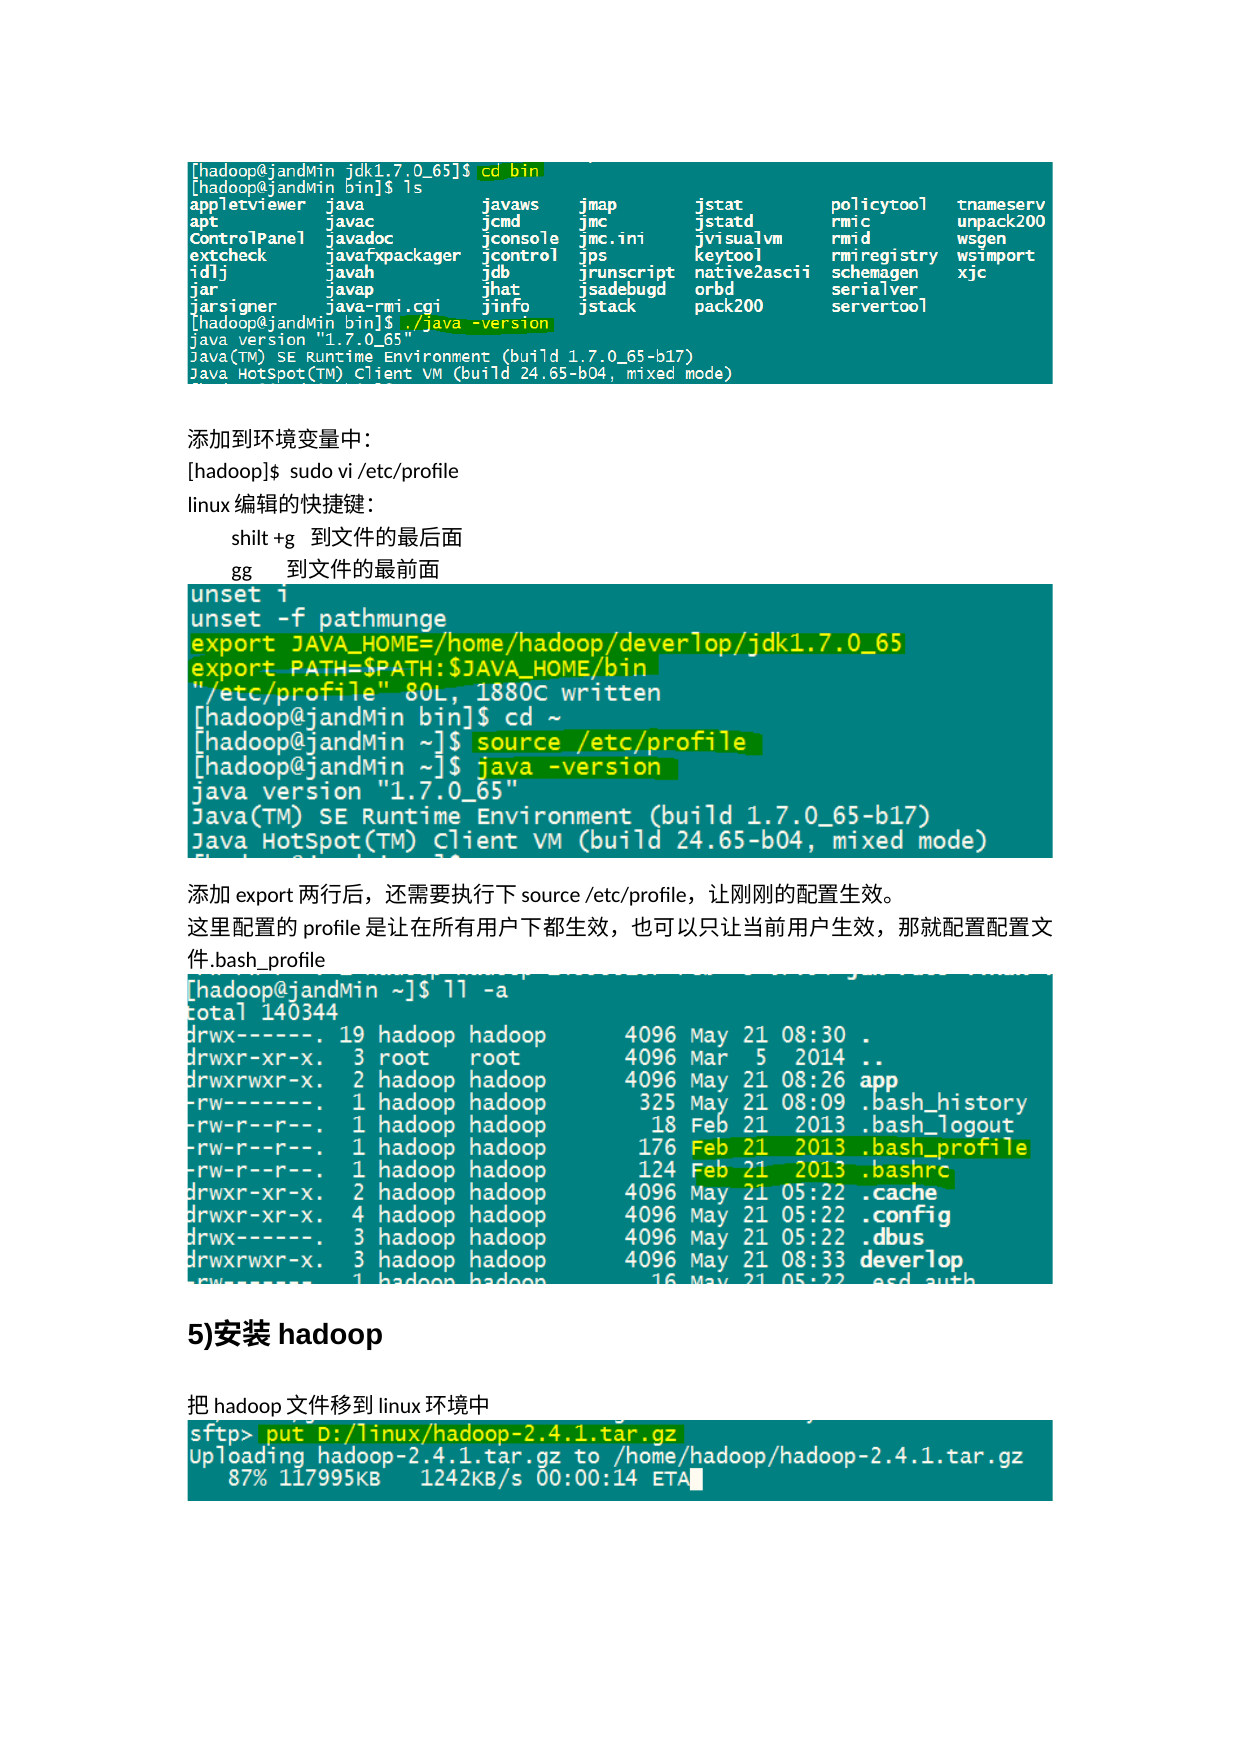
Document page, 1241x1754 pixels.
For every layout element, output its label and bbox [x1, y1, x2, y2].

picture [187, 584, 1053, 858]
picture [187, 974, 1053, 1284]
picture [187, 162, 1053, 384]
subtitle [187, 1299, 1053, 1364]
picture [187, 1420, 1053, 1501]
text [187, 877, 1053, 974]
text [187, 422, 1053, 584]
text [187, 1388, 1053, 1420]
